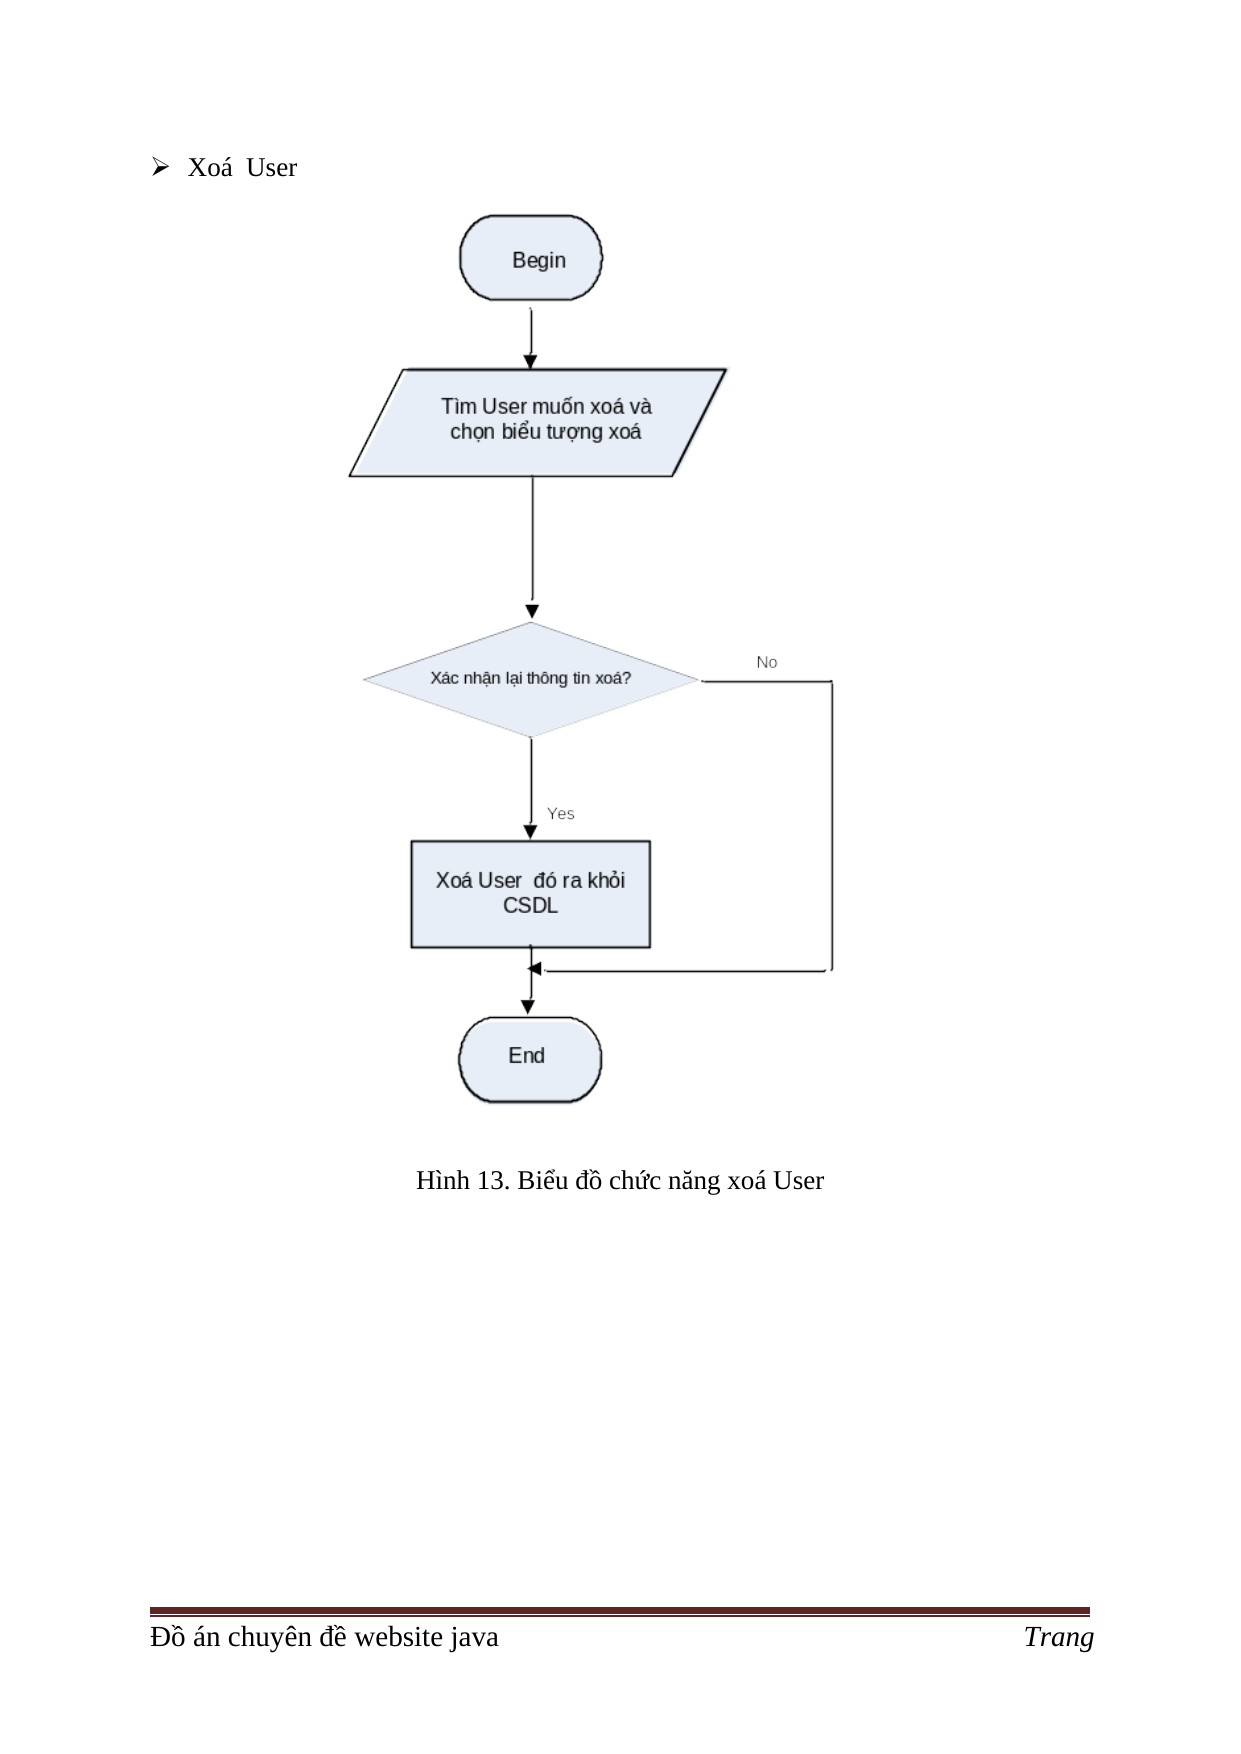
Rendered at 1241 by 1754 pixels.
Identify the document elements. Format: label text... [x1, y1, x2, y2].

text Hình 13. Biểu đồ chức năng xoá User [150, 1164, 1090, 1195]
list Xoá User [150, 151, 1090, 182]
